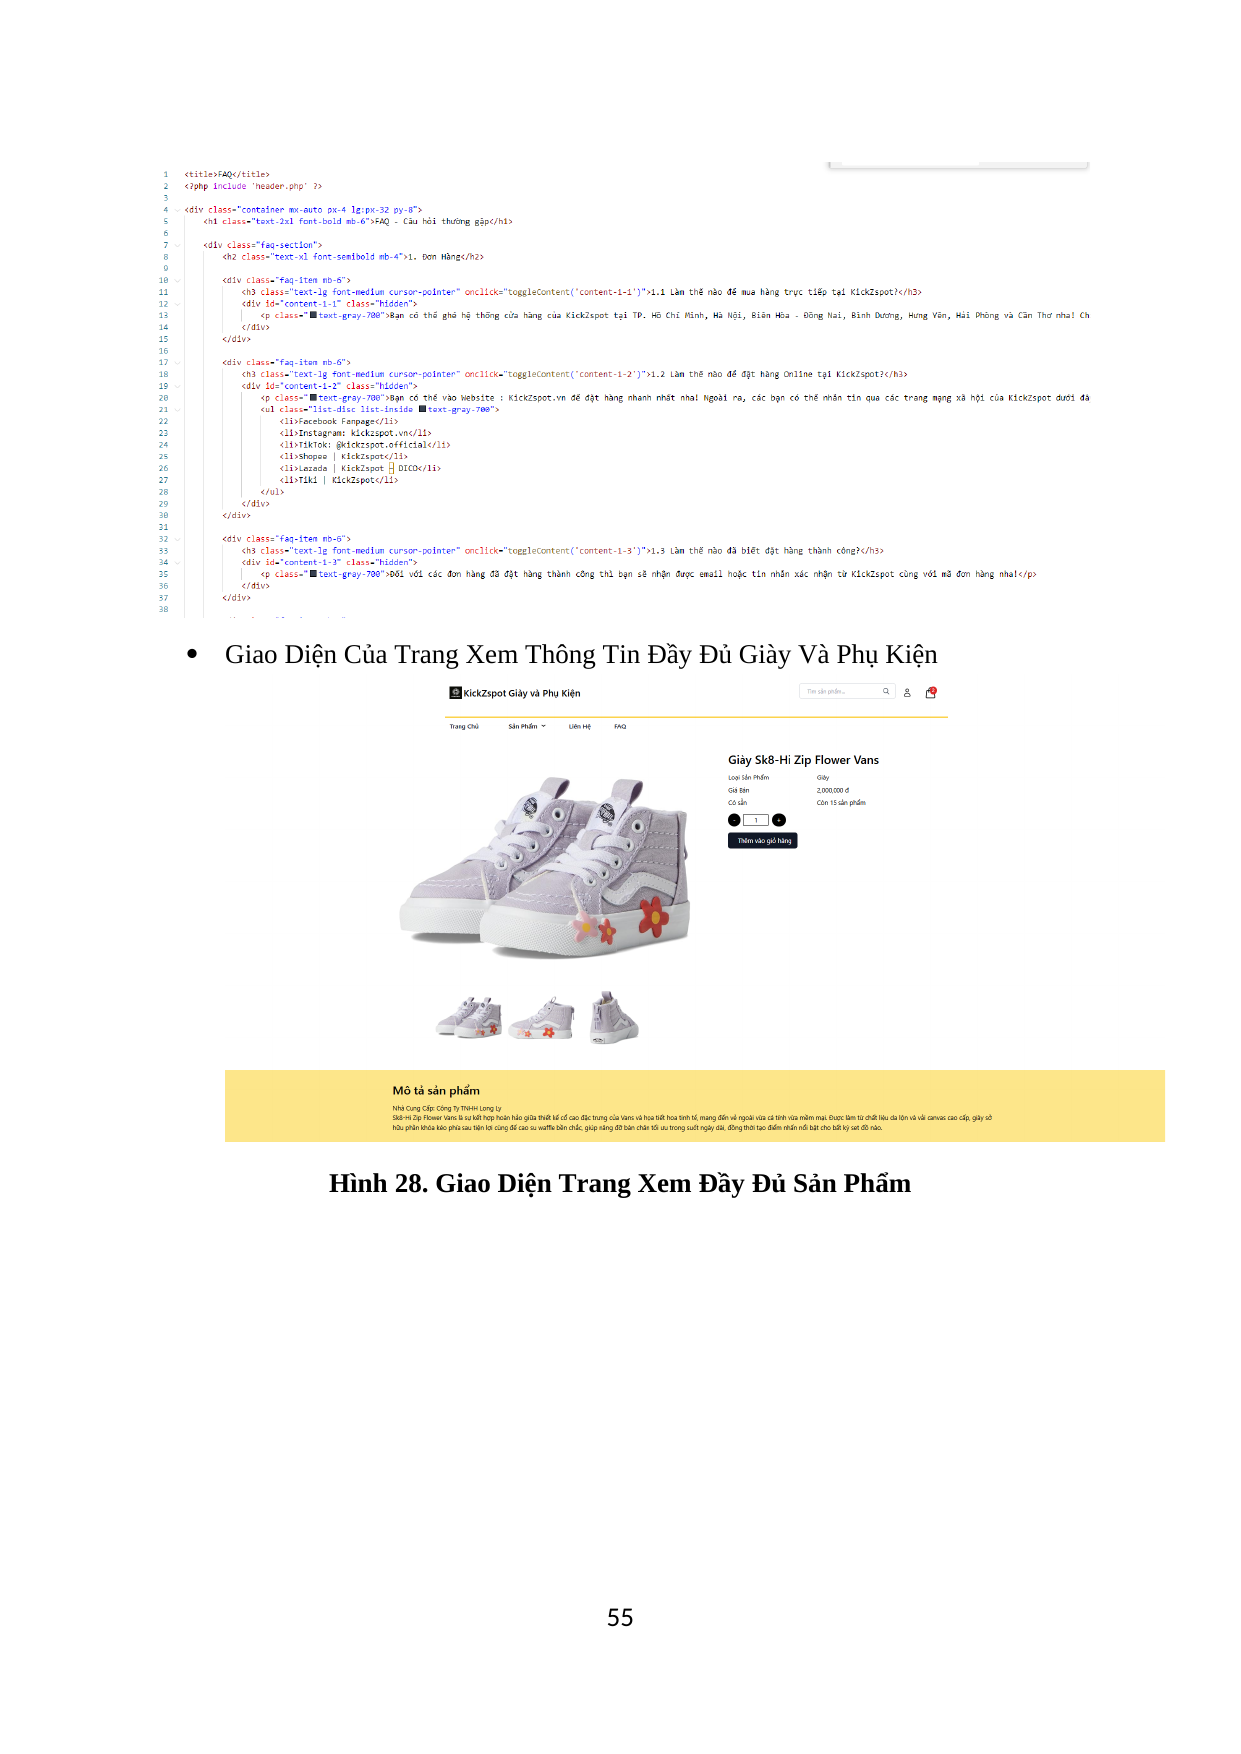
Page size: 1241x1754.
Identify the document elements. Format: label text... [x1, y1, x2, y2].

picture [150, 162, 1091, 618]
picture [225, 674, 1166, 1142]
text Hình 28. Giao Diện Trang Xem Đầy Đủ Sản Phẩm [150, 1167, 1090, 1198]
list Giao Diện Của Trang Xem Thông Tin Đầy Đủ Giày Và Phụ Kiện [187, 638, 1090, 670]
